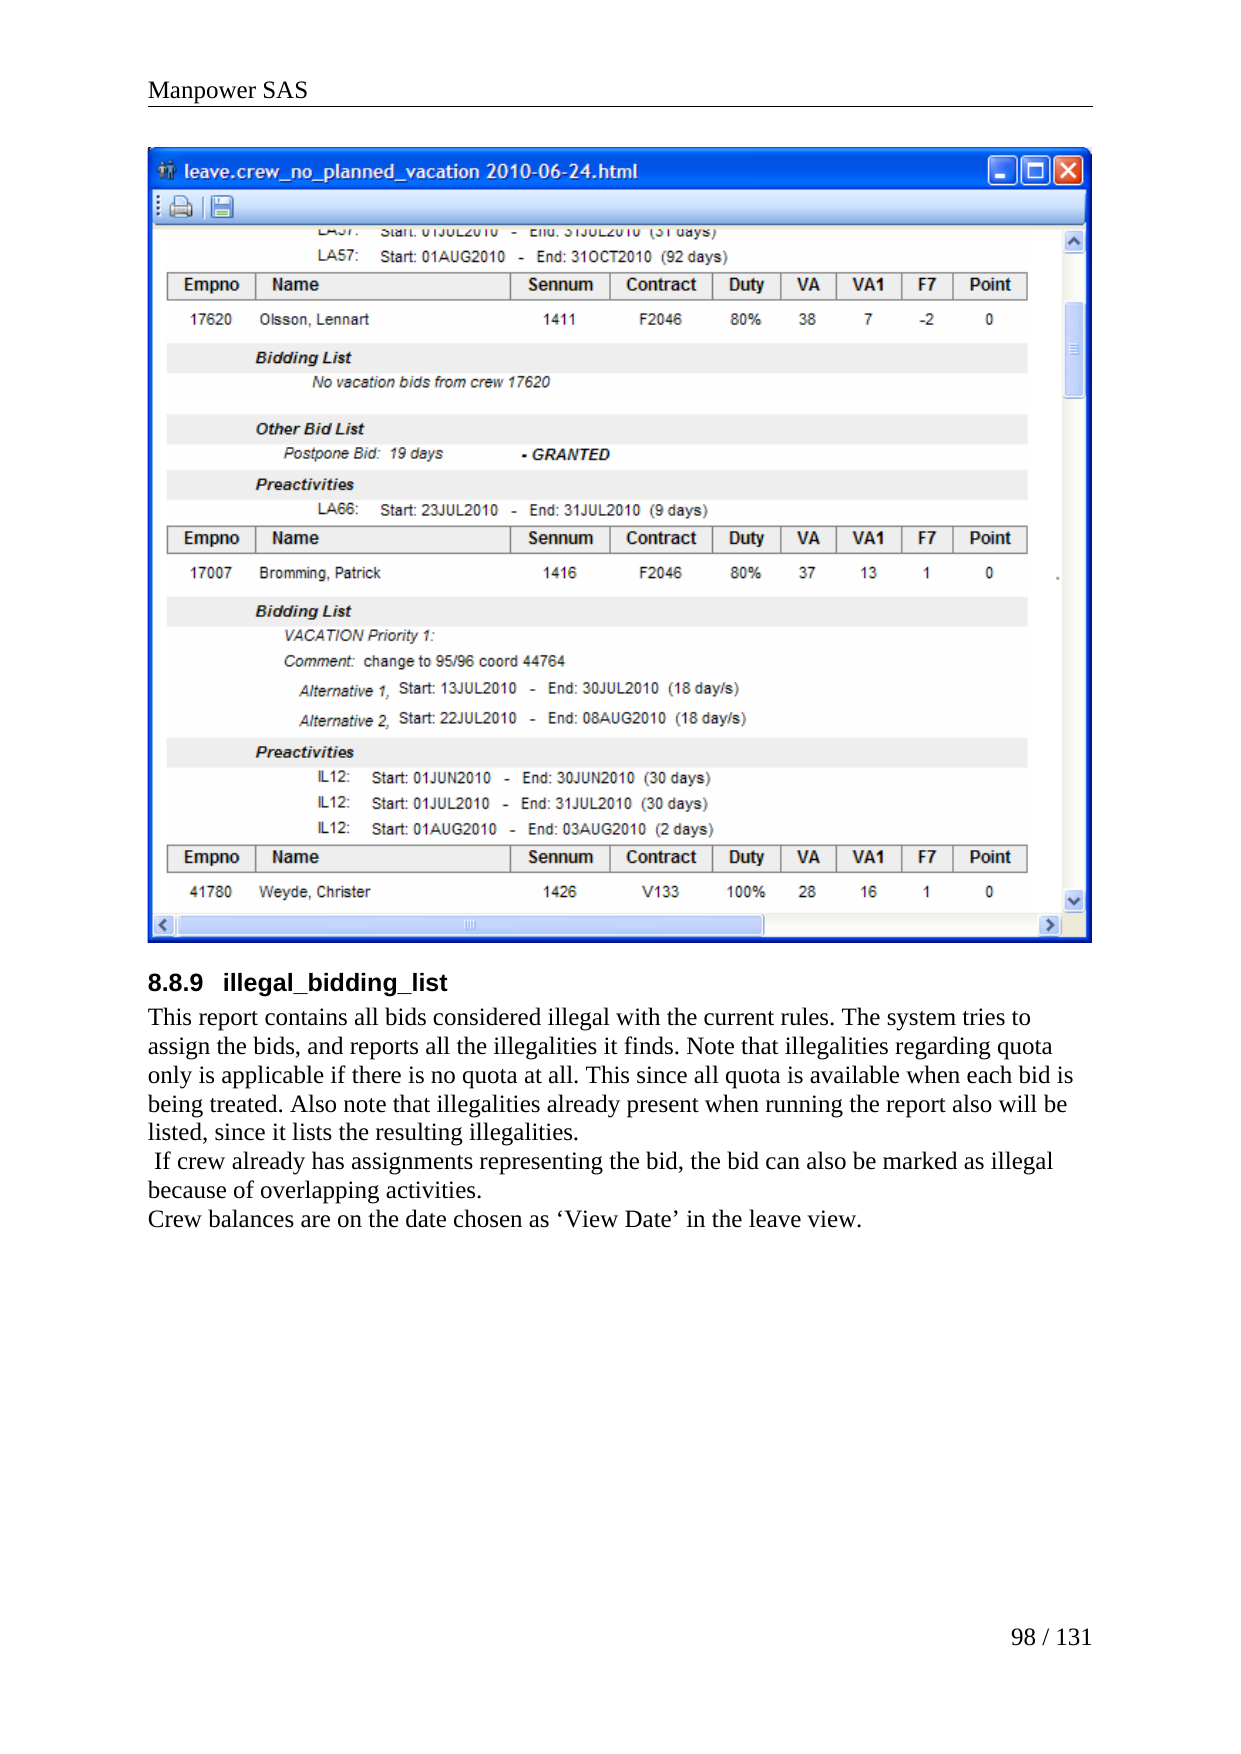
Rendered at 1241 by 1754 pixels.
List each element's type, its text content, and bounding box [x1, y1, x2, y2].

text If crew already has assignments representing the bid, the bid can also be marked as illegal because of overlapping activities. [148, 1146, 1093, 1204]
picture [147, 147, 1092, 943]
text Crew balances are on the date chosen as ‘View Date’ in the leave view. [148, 1204, 1093, 1232]
subtitle illegal_bidding_list [148, 967, 1093, 996]
text This report contains all bids considered illegal with the current rules. The system tries to assign the bids, and reports all the illegalities it finds. Note that illegalities regarding quota only is applicable if there is no quota at all. This since all quota is available when each bid is being treated. Also note that illegalities already present when running the report also will be listed, since it lists the resulting illegalities. [148, 1002, 1093, 1146]
